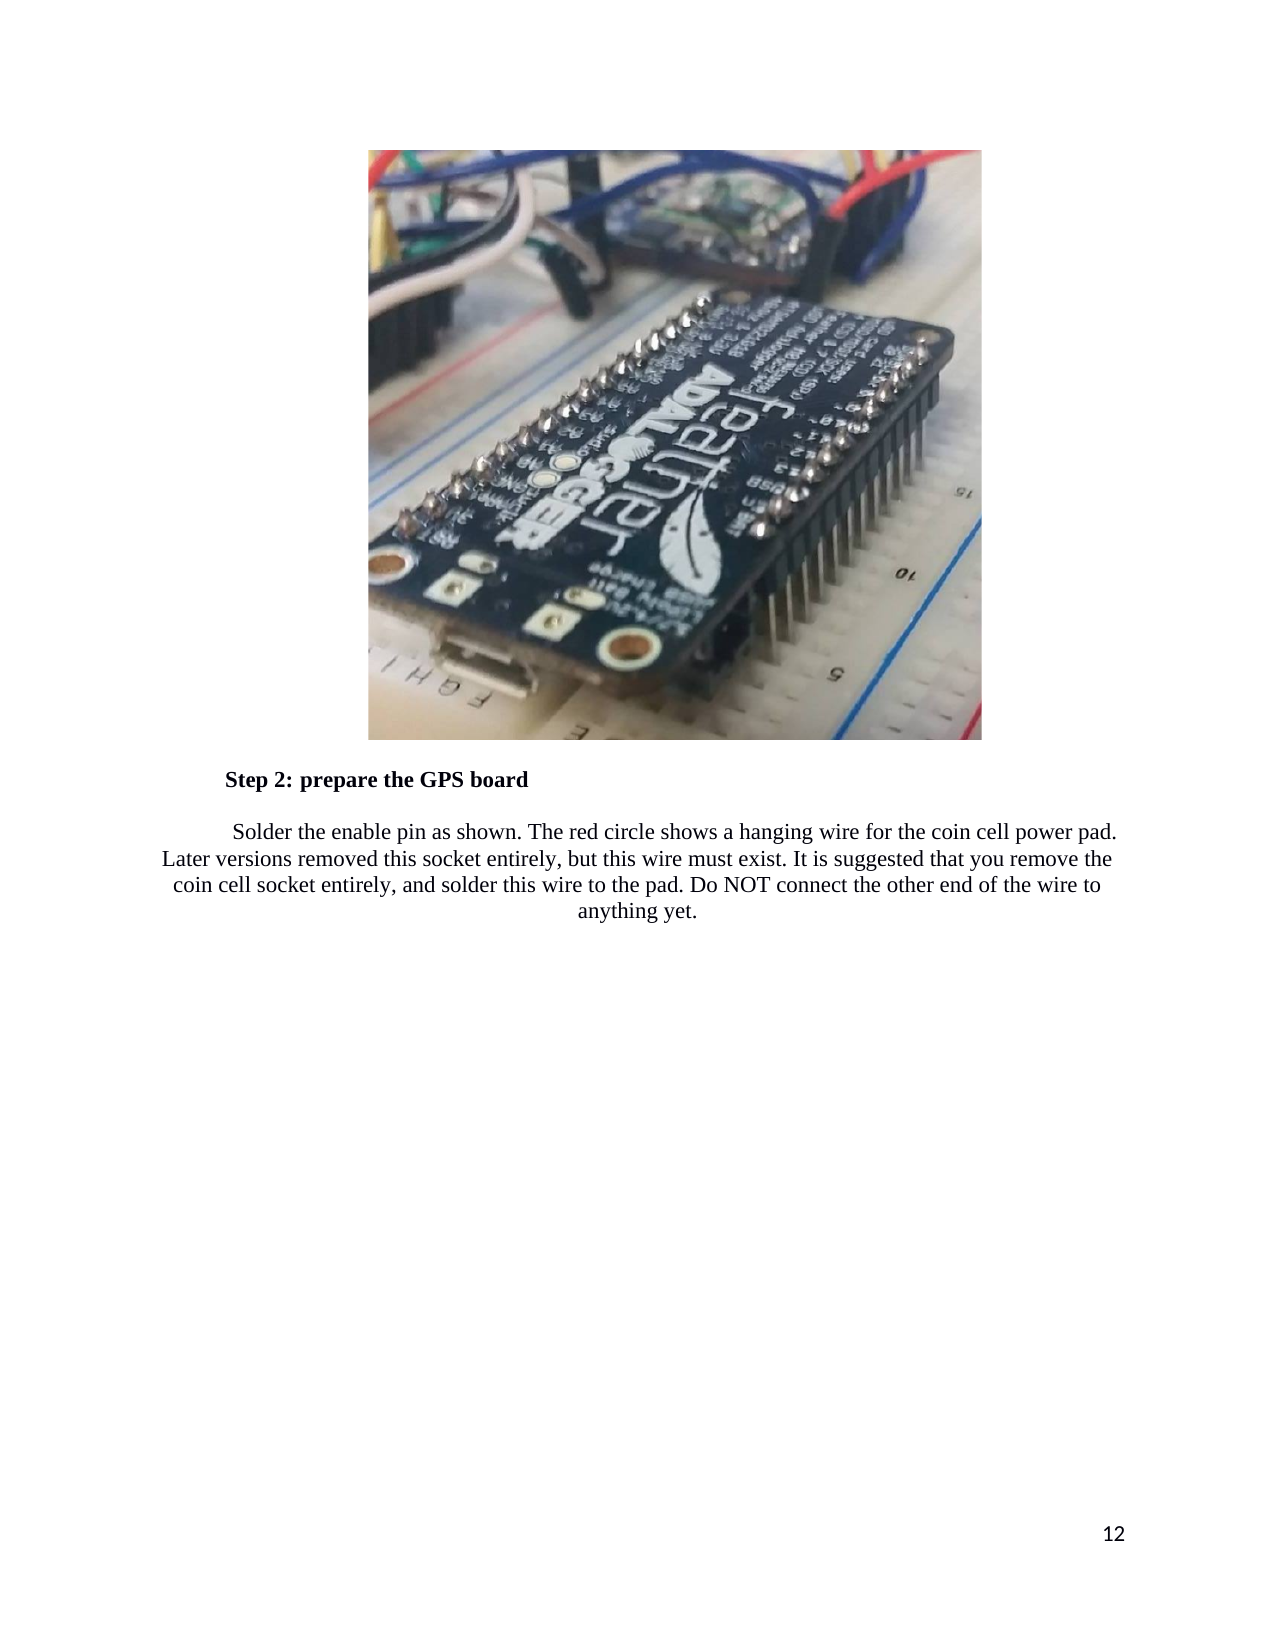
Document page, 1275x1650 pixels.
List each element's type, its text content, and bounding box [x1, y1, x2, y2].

picture [368, 150, 982, 740]
text Step 2: prepare the GPS board [150, 766, 1125, 792]
text Solder the enable pin as shown. The red circle shows a hanging wire for the coin cell power pad. Later versions removed this socket entirely, but this wire must exist. It is suggested that you remove the coin cell socket entirely, and solder this wire to the pad. Do NOT connect the other end of the wire to anything yet. [150, 818, 1125, 924]
